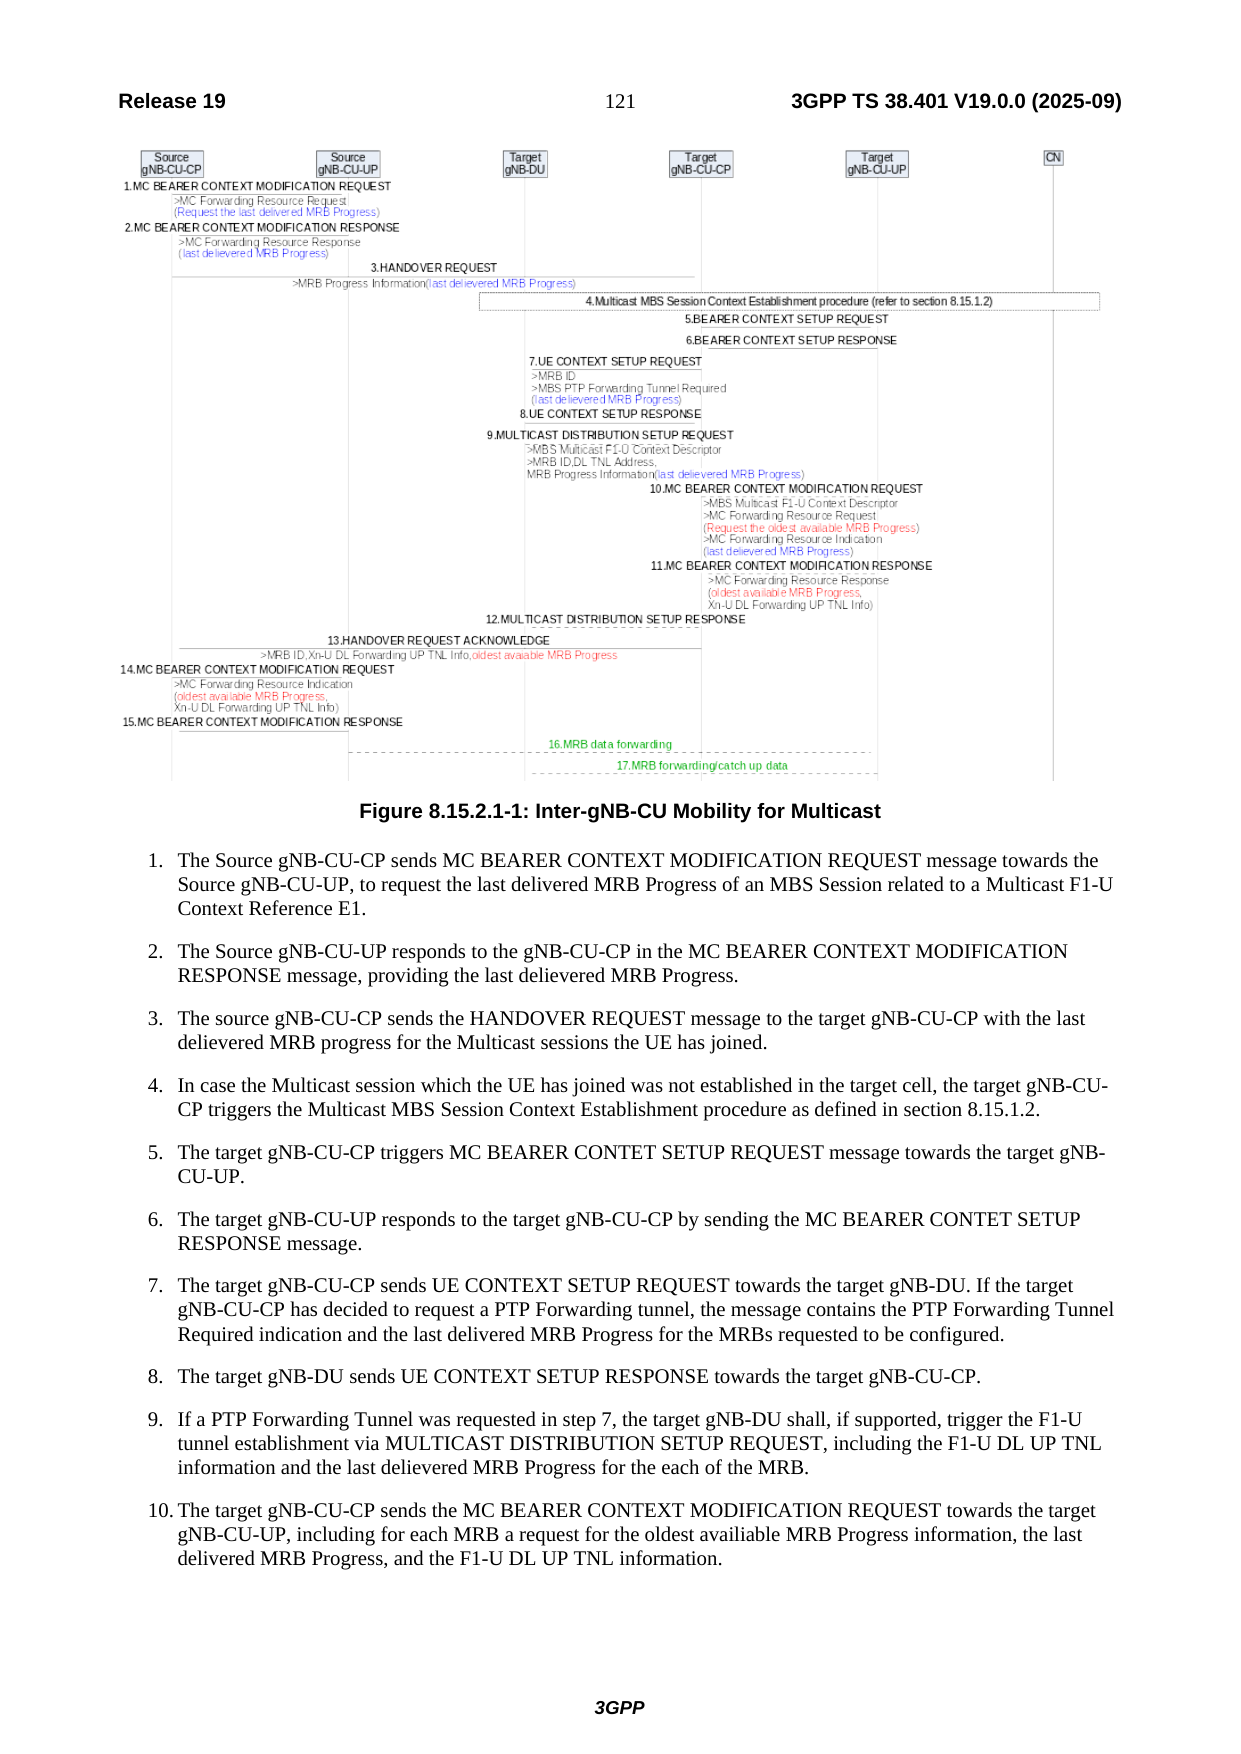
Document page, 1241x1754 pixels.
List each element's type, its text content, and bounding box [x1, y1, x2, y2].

text 7. The target gNB-CU-CP sends UE CONTEXT SETUP REQUEST towards the target gNB-DU. If the target gNB-CU-CP has decided to request a PTP Forwarding tunnel, the message contains the PTP Forwarding Tunnel Required indication and the last delivered MRB Progress for the MRBs requested to be configured. [148, 1273, 1122, 1346]
text 8. The target gNB-DU sends UE CONTEXT SETUP RESPONSE towards the target gNB-CU-CP. [148, 1364, 1122, 1388]
text 4. In case the Multicast session which the UE has joined was not established in the target cell, the target gNB-CU-CP triggers the Multicast MBS Session Context Establishment procedure as defined in section 8.15.1.2. [148, 1073, 1122, 1121]
text 1. The Source gNB-CU-CP sends MC BEARER CONTEXT MODIFICATION REQUEST message towards the Source gNB-CU-UP, to request the last delivered MRB Progress of an MBS Session related to a Multicast F1-U Context Reference E1. [148, 848, 1122, 920]
text 6. The target gNB-CU-UP responds to the target gNB-CU-CP by sending the MC BEARER CONTET SETUP RESPONSE message. [148, 1206, 1122, 1254]
text Figure 8.15.2.1-1: Inter-gNB-CU Mobility for Multicast [118, 799, 1122, 823]
text 9. If a PTP Forwarding Tunnel was requested in step 7, the target gNB-DU shall, if supported, trigger the F1-U tunnel establishment via MULTICAST DISTRIBUTION SETUP REQUEST, including the F1-U DL UP TNL information and the last delievered MRB Progress for the each of the MRB. [148, 1407, 1122, 1479]
text 3. The source gNB-CU-CP sends the HANDOVER REQUEST message to the target gNB-CU-CP with the last delievered MRB progress for the Multicast sessions the UE has joined. [148, 1006, 1122, 1054]
text 10. The target gNB-CU-CP sends the MC BEARER CONTEXT MODIFICATION REQUEST towards the target gNB-CU-UP, including for each MRB a request for the oldest availiable MRB Progress information, the last delivered MRB Progress, and the F1-U DL UP TNL information. [148, 1498, 1122, 1570]
text 2. The Source gNB-CU-UP responds to the gNB-CU-CP in the MC BEARER CONTEXT MODIFICATION RESPONSE message, providing the last delievered MRB Progress. [148, 939, 1122, 987]
text 5. The target gNB-CU-CP triggers MC BEARER CONTET SETUP REQUEST message towards the target gNB-CU-UP. [148, 1139, 1122, 1188]
